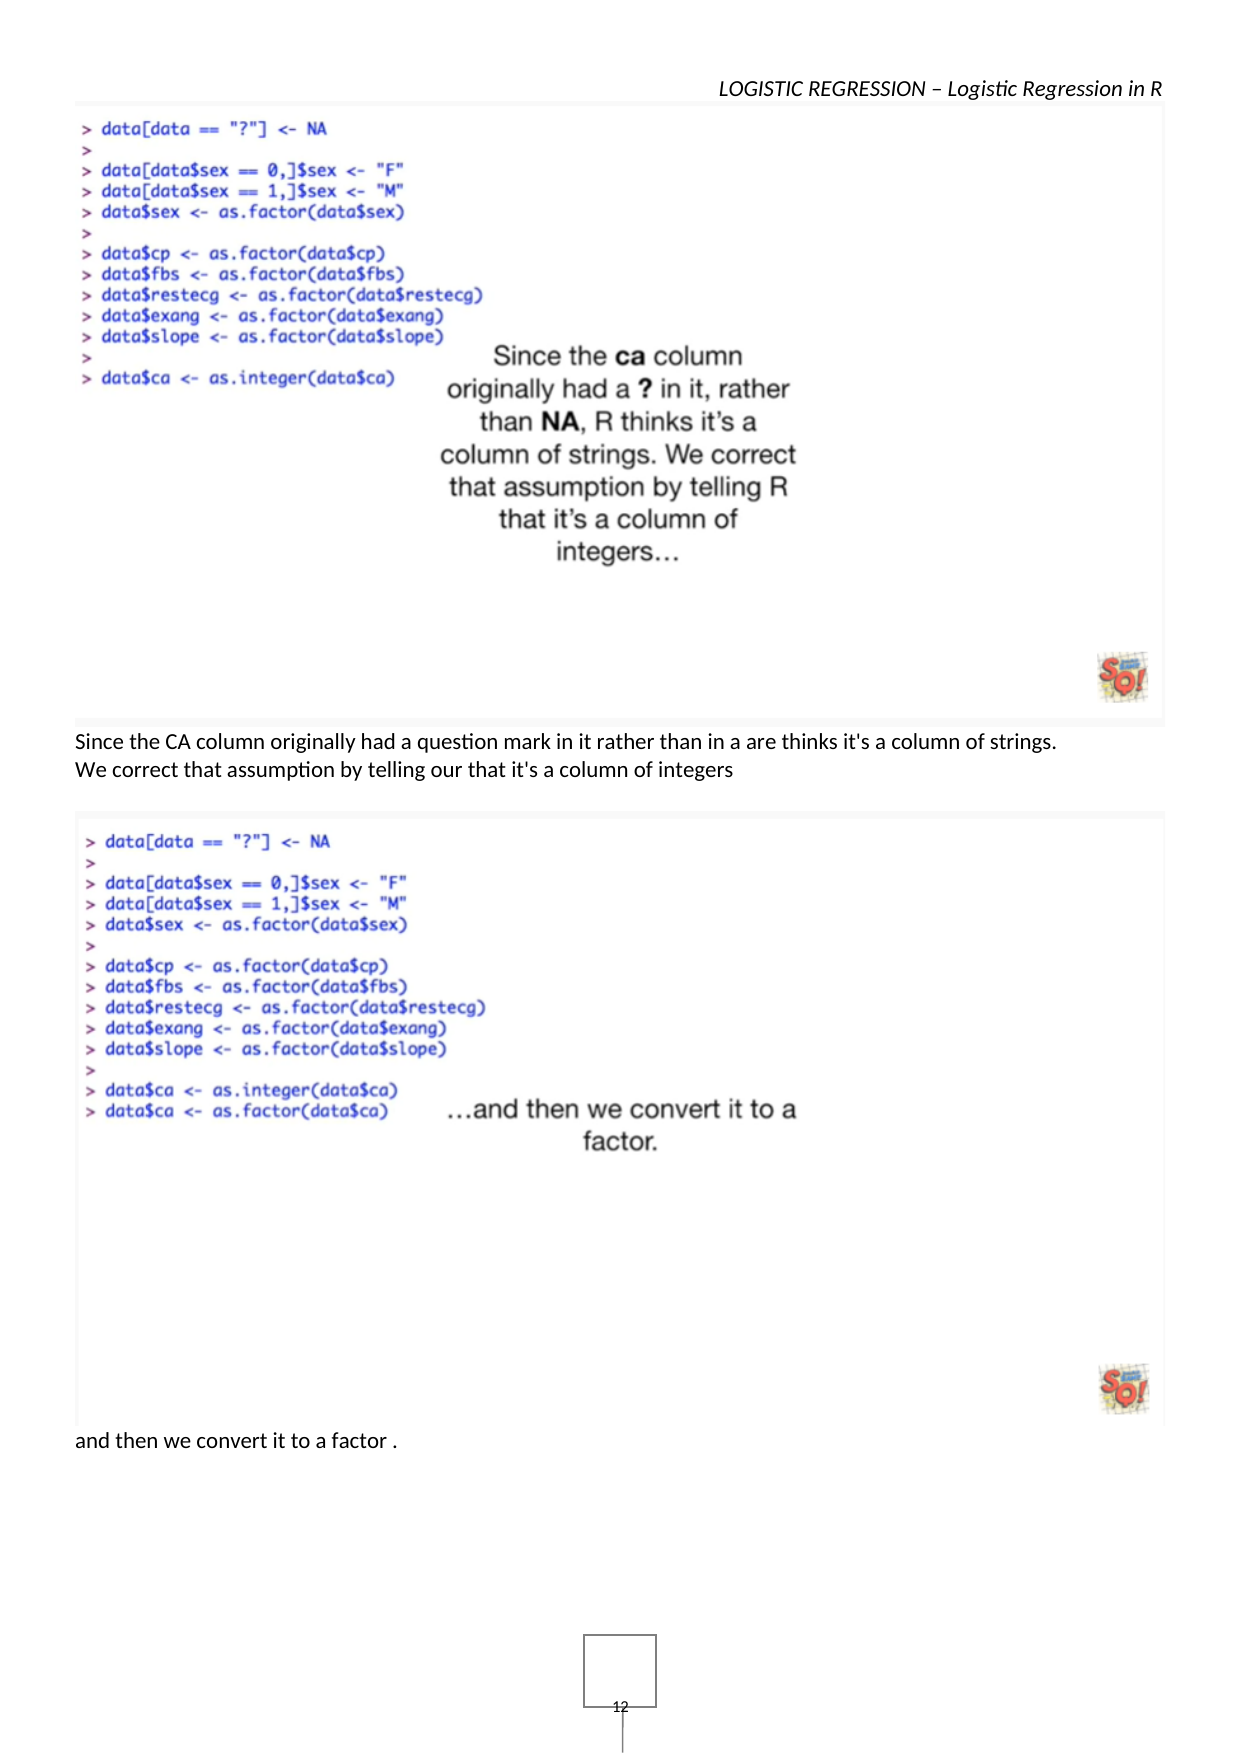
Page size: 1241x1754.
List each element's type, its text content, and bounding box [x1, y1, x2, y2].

text We correct that assumption by telling our that it's a column of integers [75, 755, 1165, 783]
text and then we convert it to a factor . [75, 1426, 1165, 1454]
picture [75, 101, 1166, 727]
picture [75, 811, 1166, 1426]
text Since the CA column originally had a question mark in it rather than in a are thinks it's a column of strings. [75, 727, 1165, 755]
